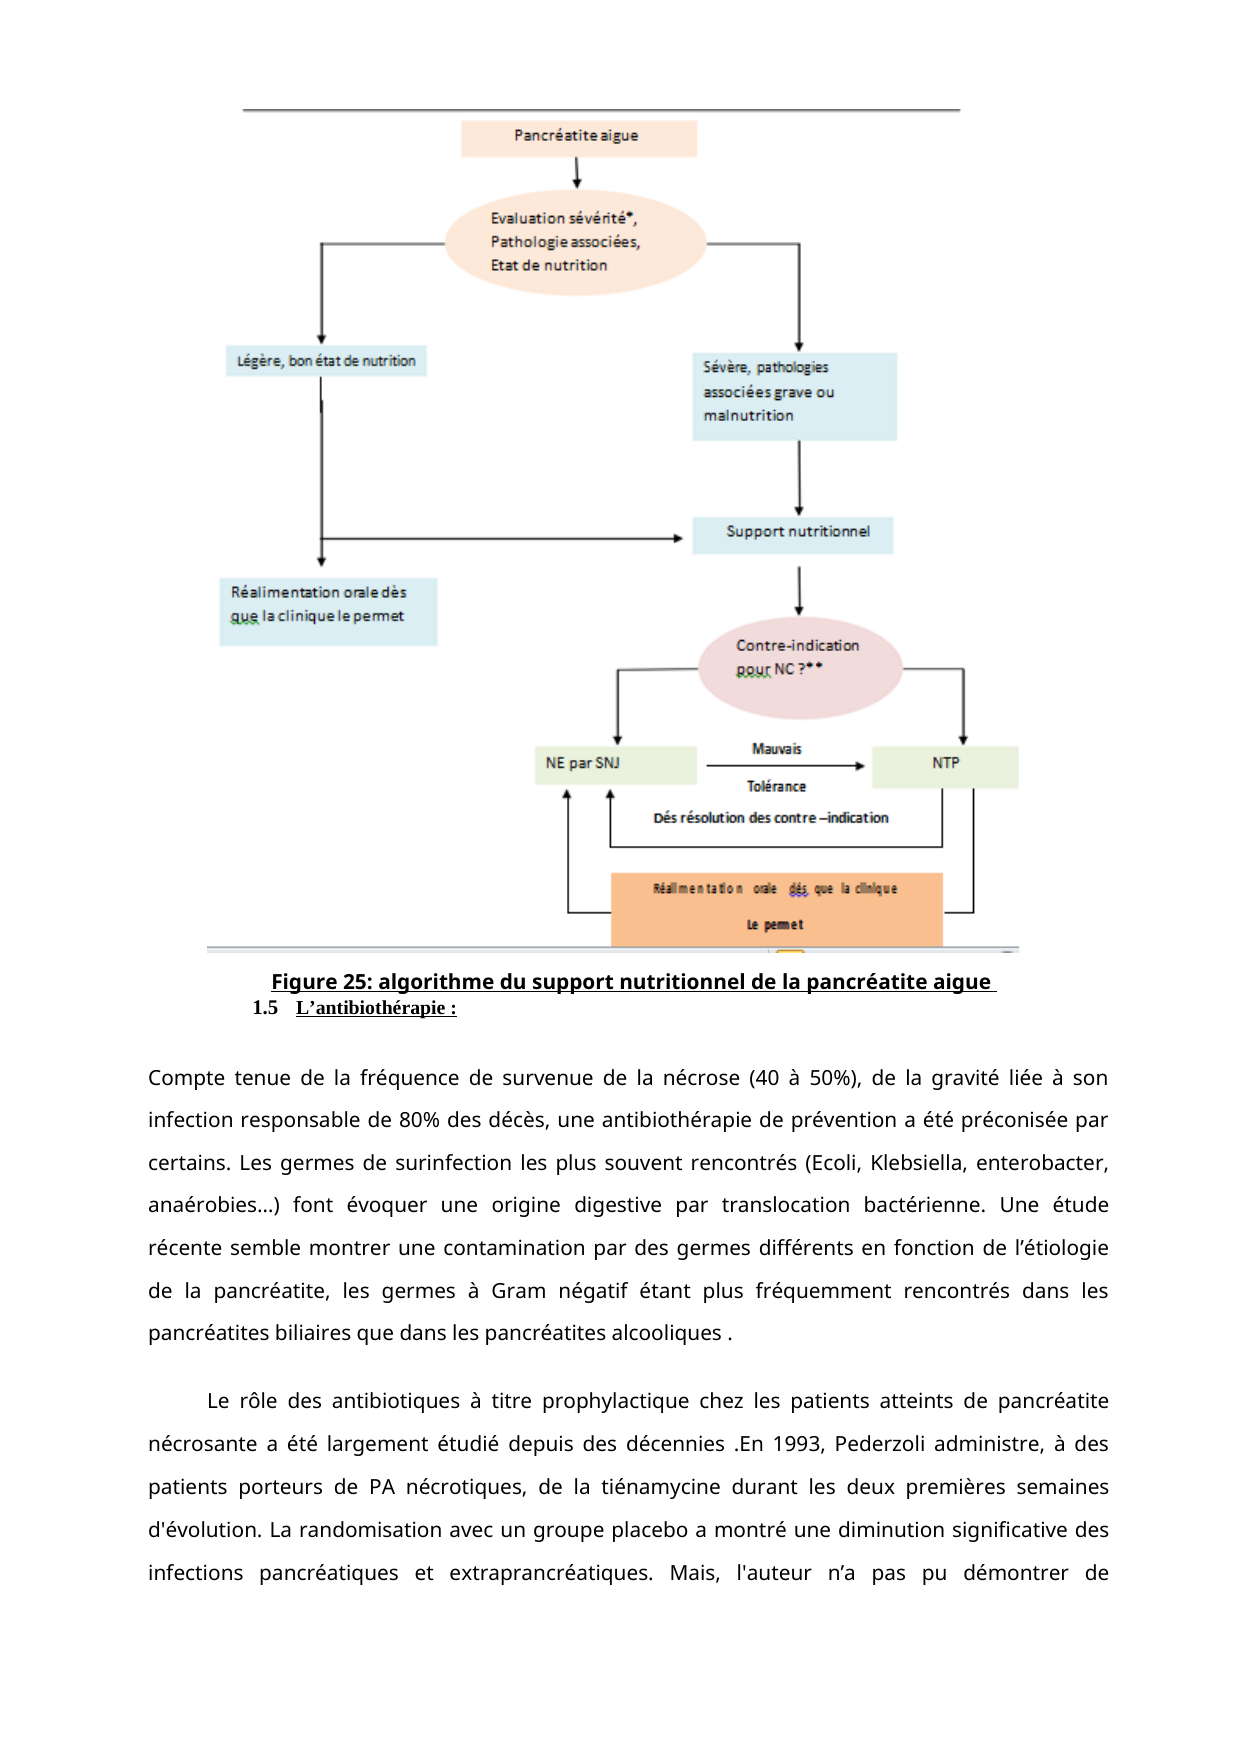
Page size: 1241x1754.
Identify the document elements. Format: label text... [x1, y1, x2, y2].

text 1.5 L’antibiothérapie : [252, 995, 1110, 1019]
text Compte tenue de la fréquence de survenue de la nécrose (40 à 50%), de la gravité liée à son infection responsable de 80% des décès, une antibiothérapie de prévention a été préconisée par certains. Les germes de surinfection les plus souvent rencontrés (Ecoli, Klebsiella, enterobacter, anaérobies…) font évoquer une origine digestive par translocation bactérienne. Une étude récente semble montrer une contamination par des germes différents en fonction de l’étiologie de la pancréatite, les germes à Gram négatif étant plus fréquemment rencontrés dans les pancréatites biliaires que dans les pancréatites alcooliques . [148, 1063, 1110, 1347]
text Figure 25: algorithme du support nutritionnel de la pancréatite aigue [148, 967, 1114, 995]
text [148, 1386, 1110, 1587]
picture [207, 109, 1020, 953]
